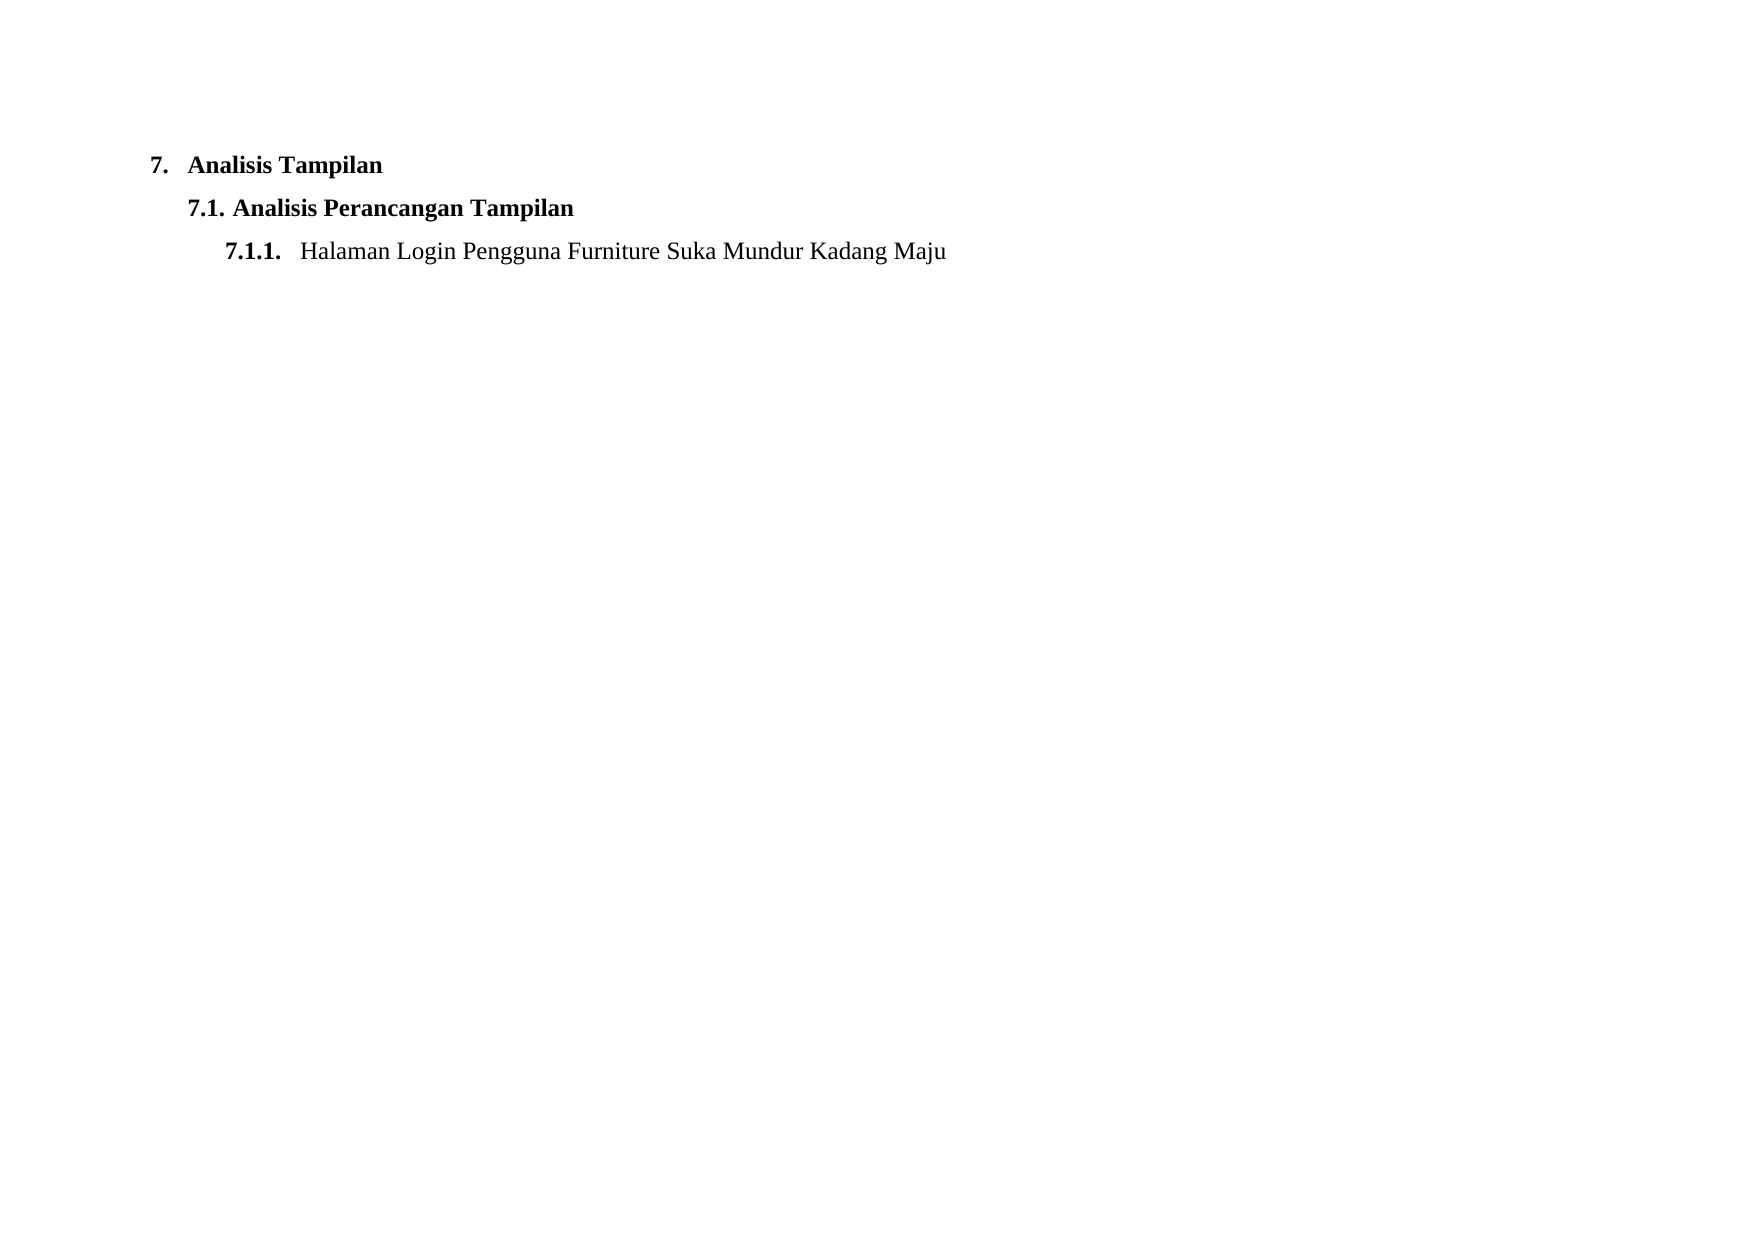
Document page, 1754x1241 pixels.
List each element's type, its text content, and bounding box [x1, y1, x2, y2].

list Halaman Login Pengguna Furniture Suka Mundur Kadang Maju [225, 236, 1604, 265]
list Analisis Tampilan [150, 150, 1604, 179]
list Analisis Perancangan Tampilan [187, 193, 1604, 222]
